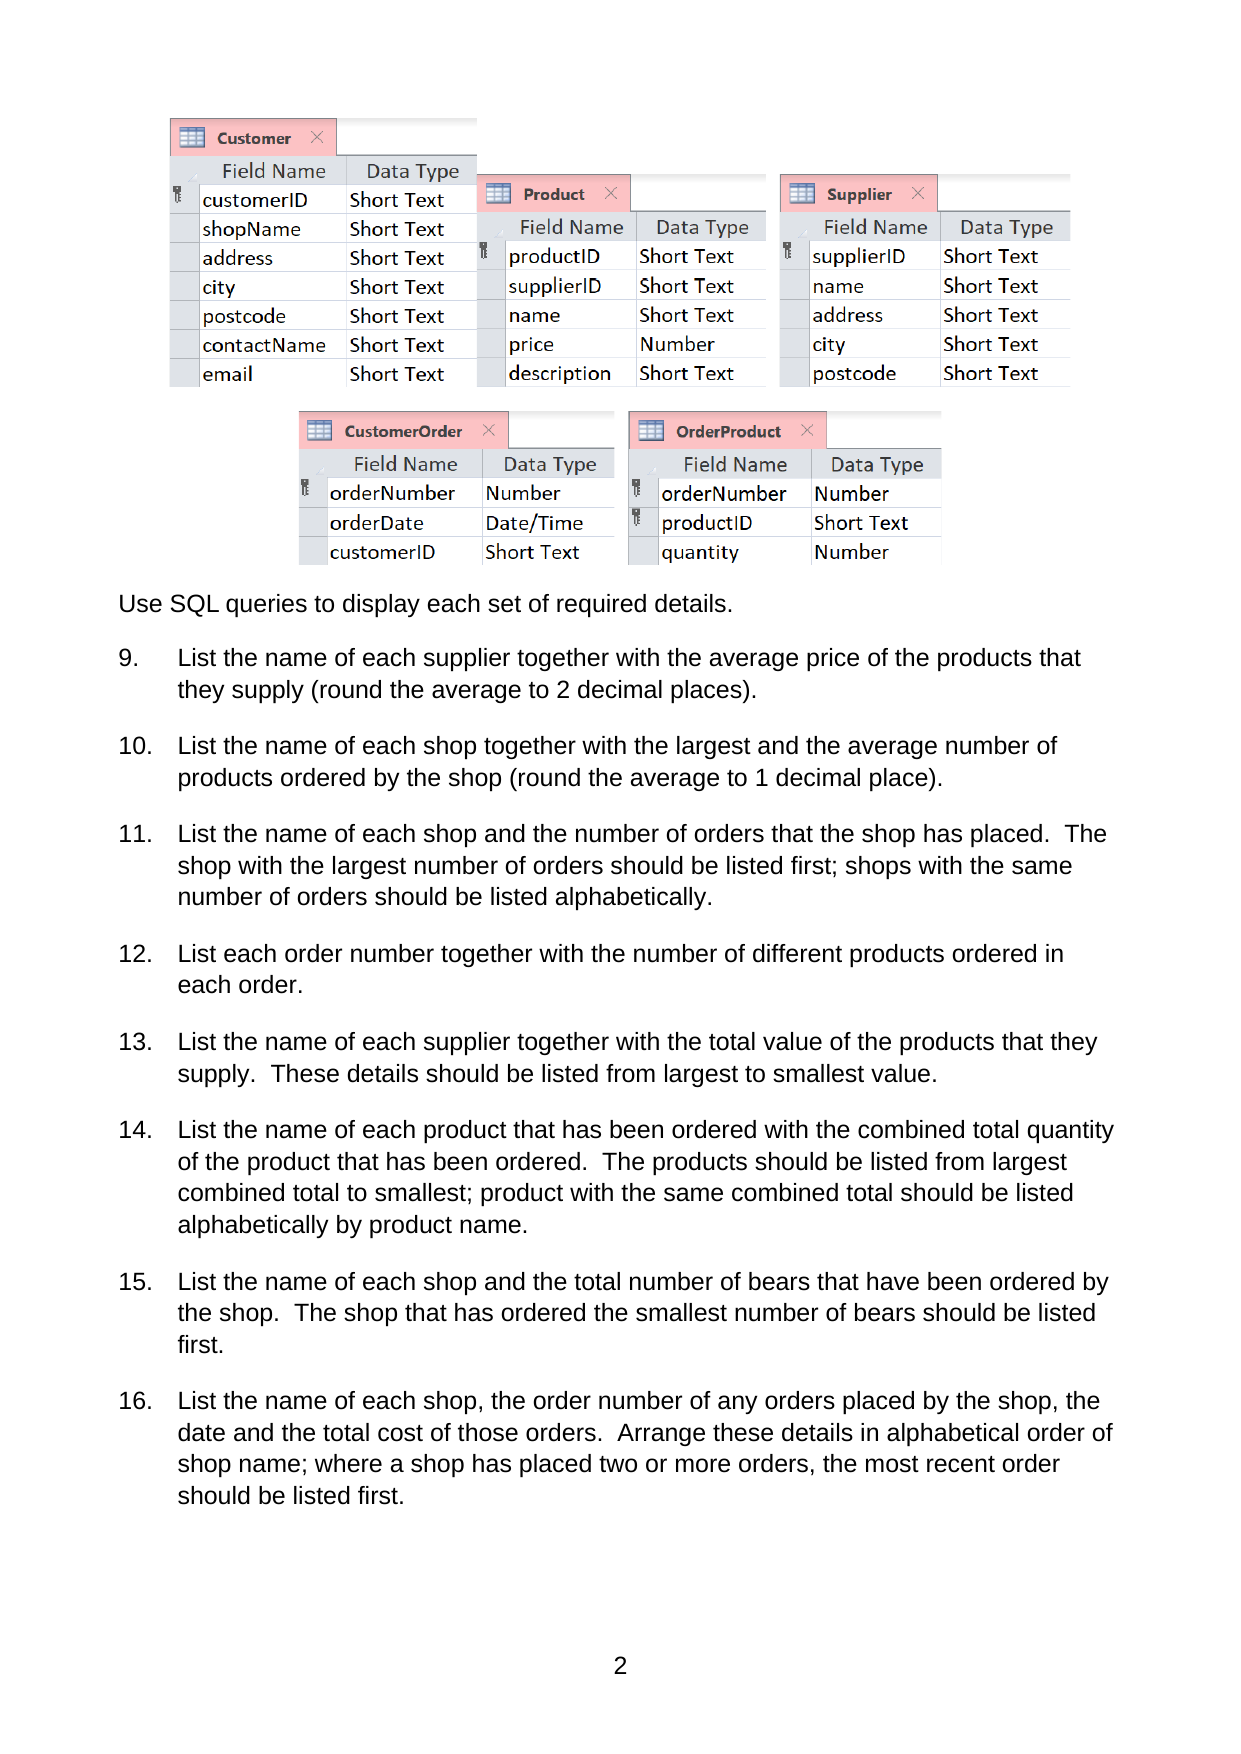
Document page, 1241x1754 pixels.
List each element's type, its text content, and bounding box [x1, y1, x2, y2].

list List the name of each supplier together with the total value of the products that they supply. These details should be listed from largest to smallest value. [118, 1027, 1122, 1087]
list List the name of each shop, the order number of any orders placed by the shop, the date and the total cost of those orders. Arrange these details in alphabetical order of shop name; where a shop has placed two or more orders, the most recent order should be listed first. [118, 1386, 1122, 1509]
picture [779, 174, 1071, 387]
picture [628, 411, 942, 565]
list List the name of each shop and the total number of bears that have been ordered by the shop. The shop that has ordered the smallest number of bears should be listed first. [118, 1266, 1122, 1358]
list List the name of each shop and the number of orders that the shop has placed. The shop with the largest number of orders should be listed first; shops with the same number of orders should be listed alphabetically. [118, 819, 1122, 911]
picture [298, 411, 615, 565]
list List each order number together with the number of different products ordered in each order. [118, 939, 1122, 999]
list List the name of each supplier together with the average price of the products that they supply (round the average to 2 decimal places). [118, 643, 1122, 703]
text Use SQL queries to display each set of required details. [118, 589, 1122, 618]
list List the name of each shop together with the largest and the average number of products ordered by the shop (round the average to 1 decimal place). [118, 731, 1122, 791]
list List the name of each product that has been ordered with the combined total quantity of the product that has been ordered. The products should be listed from largest combined total to smallest; product with the same combined total should be listed alphabetically by product name. [118, 1115, 1122, 1239]
picture [169, 118, 766, 387]
